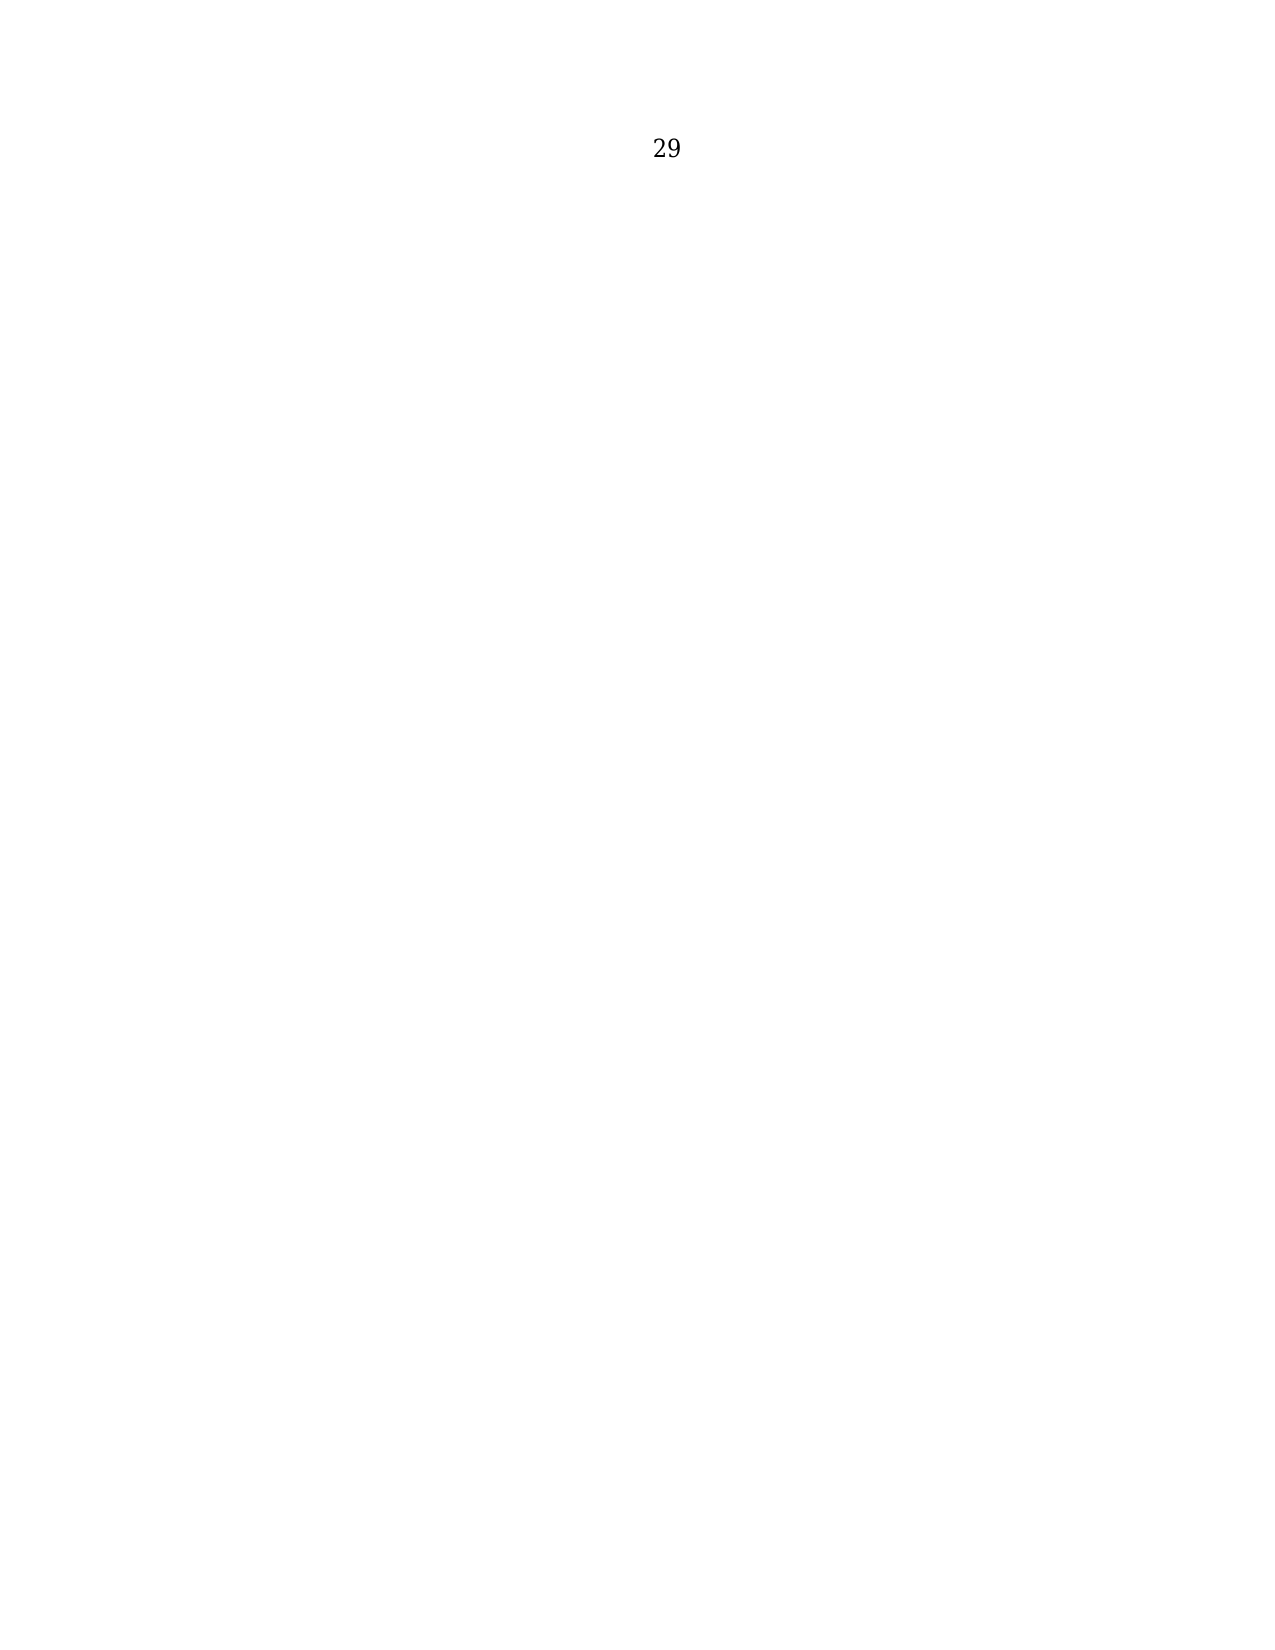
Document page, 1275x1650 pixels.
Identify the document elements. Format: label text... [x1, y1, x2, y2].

text 29 [653, 134, 1188, 163]
